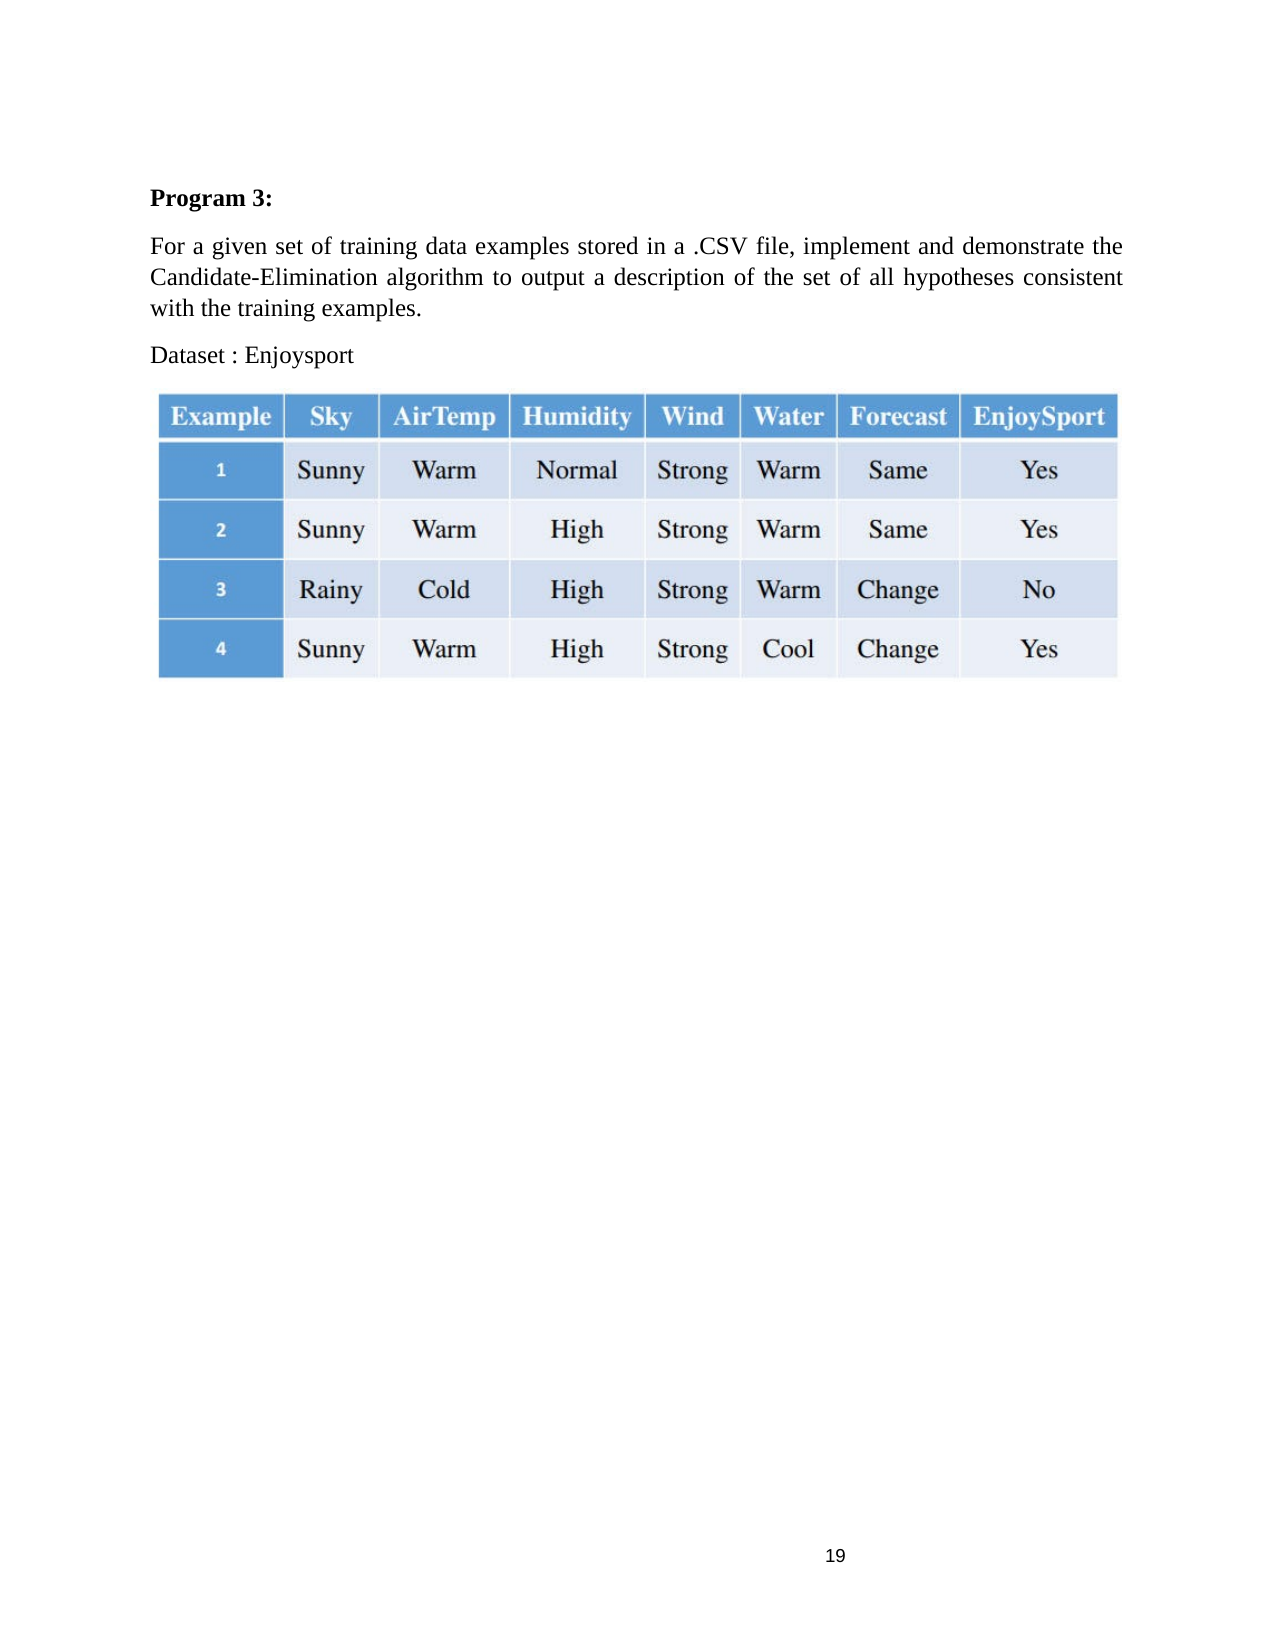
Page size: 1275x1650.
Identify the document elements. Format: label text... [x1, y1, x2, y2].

picture [150, 388, 1122, 682]
text For a given set of training data examples stored in a .CSV file, implement and demonstrate the Candidate-Elimination algorithm to output a description of the set of all hypotheses consistent with the training examples. [150, 231, 1125, 322]
text Dataset : Enjoysport [150, 341, 1125, 369]
text Program 3: [150, 183, 1125, 212]
